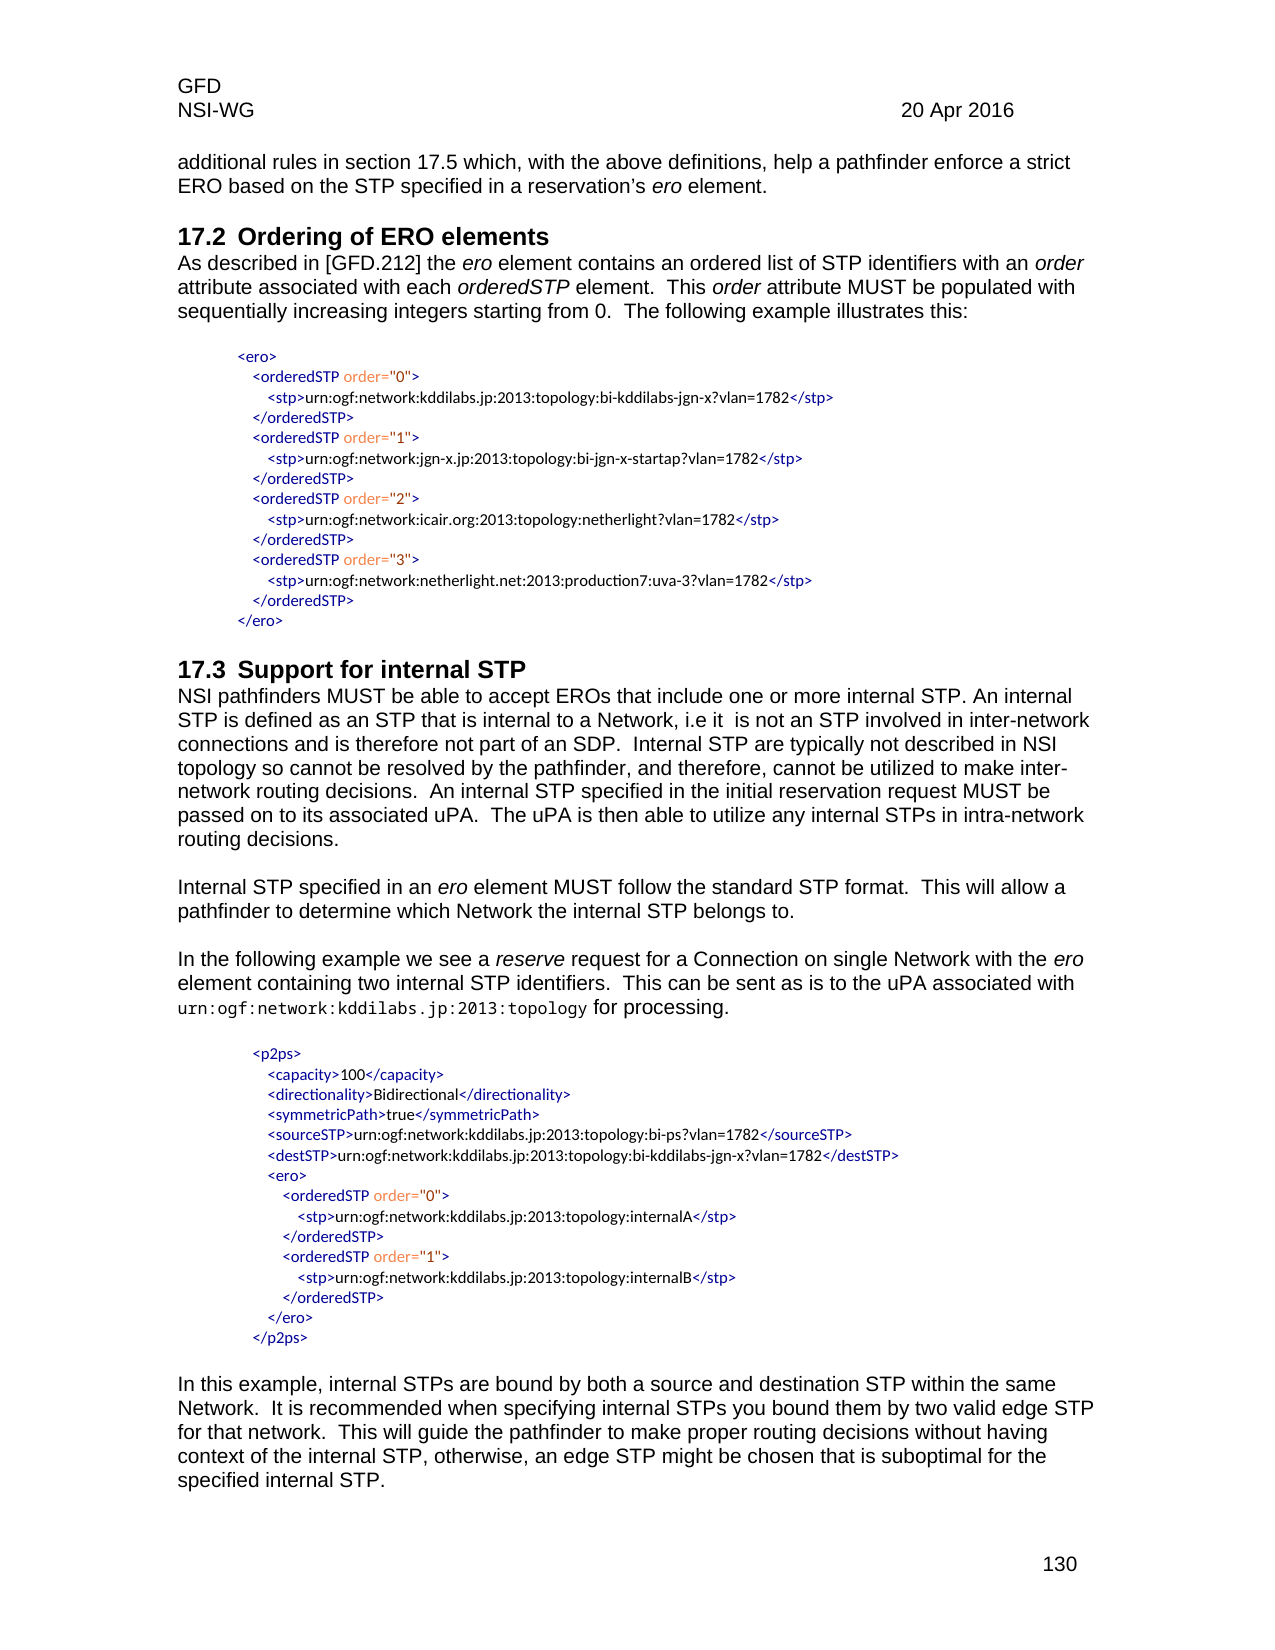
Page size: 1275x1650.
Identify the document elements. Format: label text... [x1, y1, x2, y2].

subtitle Ordering of ERO elements [177, 222, 1098, 251]
text Internal STP specified in an ero element MUST follow the standard STP format. This will allow a pathfinder to determine which Network the internal STP belongs to. [177, 875, 1098, 923]
text NSI pathfinders MUST be able to accept EROs that include one or more internal STP. An internal STP is defined as an STP that is internal to a Network, i.e it is not an STP involved in inter-network connections and is therefore not part of an SDP. Internal STP are typically not described in NSI topology so cannot be resolved by the pathfinder, and therefore, cannot be utilized to make inter-network routing decisions. An internal STP specified in the initial reservation request MUST be passed on to its associated uPA. The uPA is then able to utilize any internal STPs in intra-network routing decisions. [177, 683, 1098, 851]
text <ero> <orderedSTP order="0"> <stp>urn:ogf:network:kddilabs.jp:2013:topology:bi-kddilabs-jgn-x?vlan=1782</stp> </orderedSTP> <orderedSTP order="1"> <stp>urn:ogf:network:jgn-x.jp:2013:topology:bi-jgn-x-startap?vlan=1782</stp> </orderedSTP> <orderedSTP order="2"> <stp>urn:ogf:network:icair.org:2013:topology:netherlight?vlan=1782</stp> </orderedSTP> <orderedSTP order="3"> <stp>urn:ogf:network:netherlight.net:2013:production7:uva-3?vlan=1782</stp> </orderedSTP> </ero> [237, 346, 1098, 631]
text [177, 150, 1098, 198]
text <p2ps> <capacity>100</capacity> <directionality>Bidirectional</directionality> <symmetricPath>true</symmetricPath> <sourceSTP>urn:ogf:network:kddilabs.jp:2013:topology:bi-ps?vlan=1782</sourceSTP> <destSTP>urn:ogf:network:kddilabs.jp:2013:topology:bi-kddilabs-jgn-x?vlan=1782</destSTP> <ero> <orderedSTP order="0"> <stp>urn:ogf:network:kddilabs.jp:2013:topology:internalA</stp> </orderedSTP> <orderedSTP order="1"> <stp>urn:ogf:network:kddilabs.jp:2013:topology:internalB</stp> </orderedSTP> </ero> </p2ps> [252, 1043, 1098, 1348]
text In this example, internal STPs are bound by both a source and destination STP within the same Network. It is recommended when specifying internal STPs you bound them by two valid edge STP for that network. This will guide the pathfinder to make proper routing decisions without having context of the internal STP, otherwise, an edge STP might be chosen that is suboptimal for the specified internal STP. [177, 1372, 1098, 1492]
subtitle Support for internal STP [177, 655, 1098, 683]
text As described in [GFD.212] the ero element contains an ordered list of STP identifiers with an order attribute associated with each orderedSTP element. This order attribute MUST be populated with sequentially increasing integers starting from 0. The following example illustrates this: [177, 251, 1098, 322]
text In the following example we see a reserve request for a Connection on single Network with the ero element containing two internal STP identifiers. This can be sent as is to the uPA associated with urn:ogf:network:kddilabs.jp:2013:topology for processing. [177, 947, 1098, 1019]
